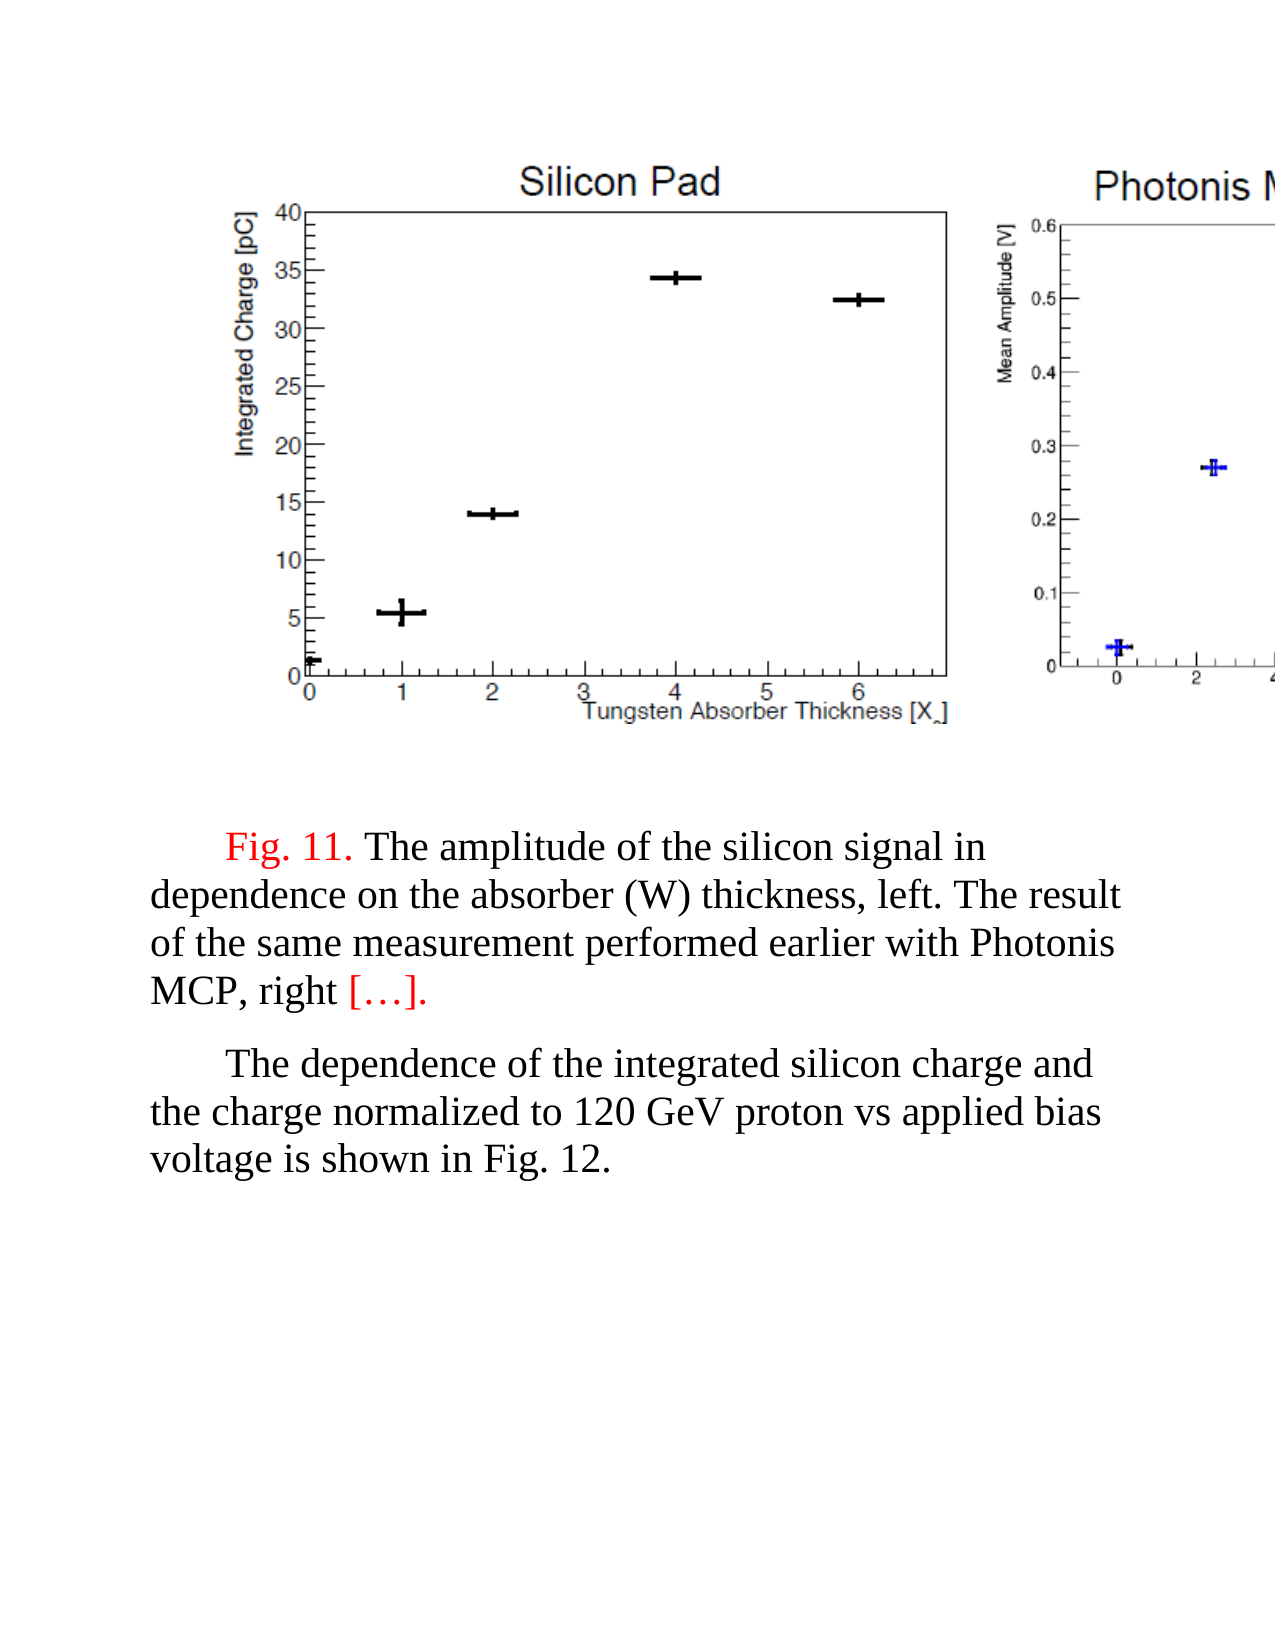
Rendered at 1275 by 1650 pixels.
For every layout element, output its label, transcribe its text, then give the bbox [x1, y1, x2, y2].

text The dependence of the integrated silicon charge and the charge normalized to 120 GeV proton vs applied bias voltage is shown in Fig. 12. [150, 1038, 1125, 1182]
text Fig. 11. The amplitude of the silicon signal in dependence on the absorber (W) thickness, left. The result of the same measurement performed earlier with Photonis MCP, right […]. [150, 821, 1125, 1013]
picture [225, 150, 1275, 724]
